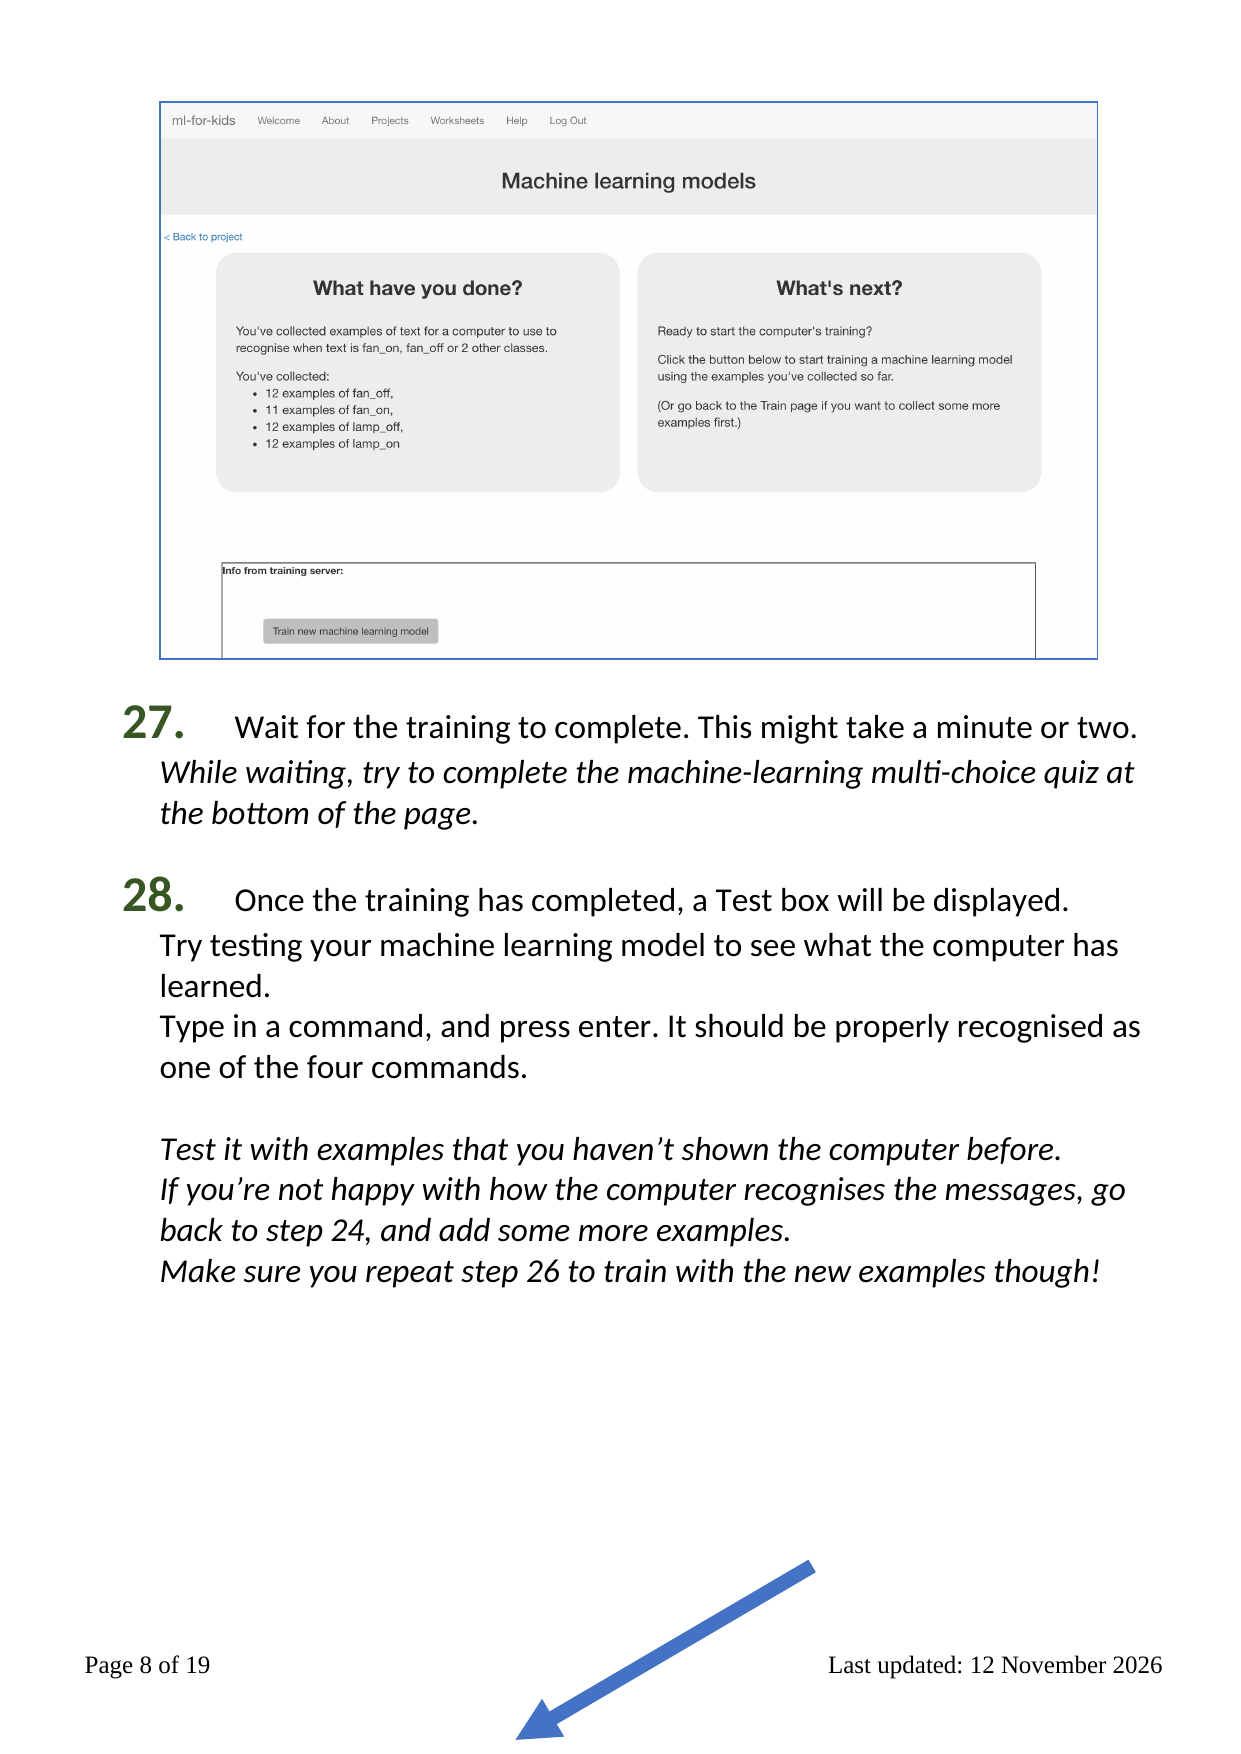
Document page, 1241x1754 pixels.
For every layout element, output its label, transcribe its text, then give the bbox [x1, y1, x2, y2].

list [122, 101, 1163, 690]
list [122, 863, 1163, 1291]
picture [161, 103, 1097, 658]
list Wait for the training to complete. This might take a minute or two. While waiting, try to complete the machine-learning multi-choice quiz at the bottom of the page. [122, 690, 1163, 863]
